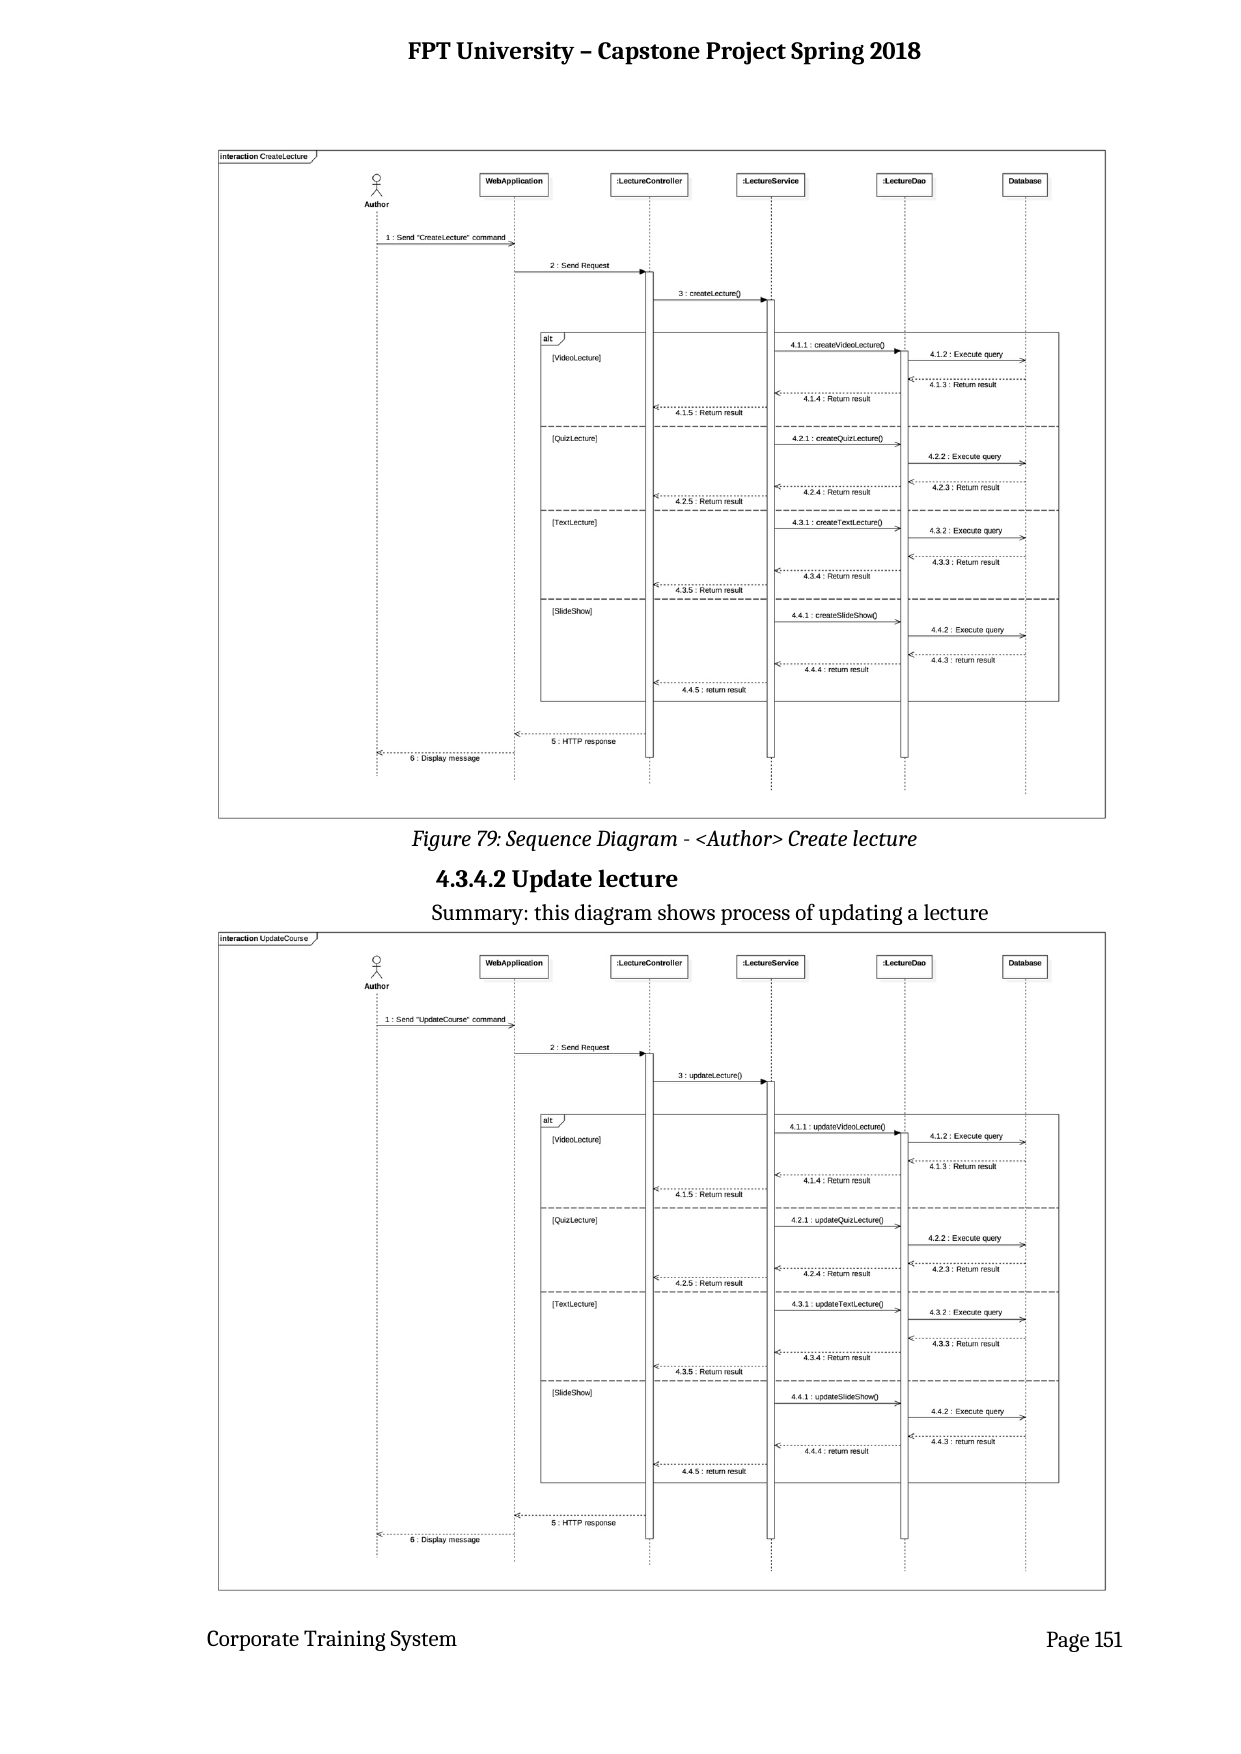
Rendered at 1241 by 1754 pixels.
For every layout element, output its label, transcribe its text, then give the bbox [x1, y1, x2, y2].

text Summary: this diagram shows process of updating a lecture [432, 899, 1122, 926]
subtitle 4.3.4.2 Update lecture [436, 865, 1124, 894]
picture [206, 929, 1122, 1594]
picture [206, 147, 1122, 823]
text Figure 79: Sequence Diagram - <Author> Create lecture [207, 826, 1122, 852]
